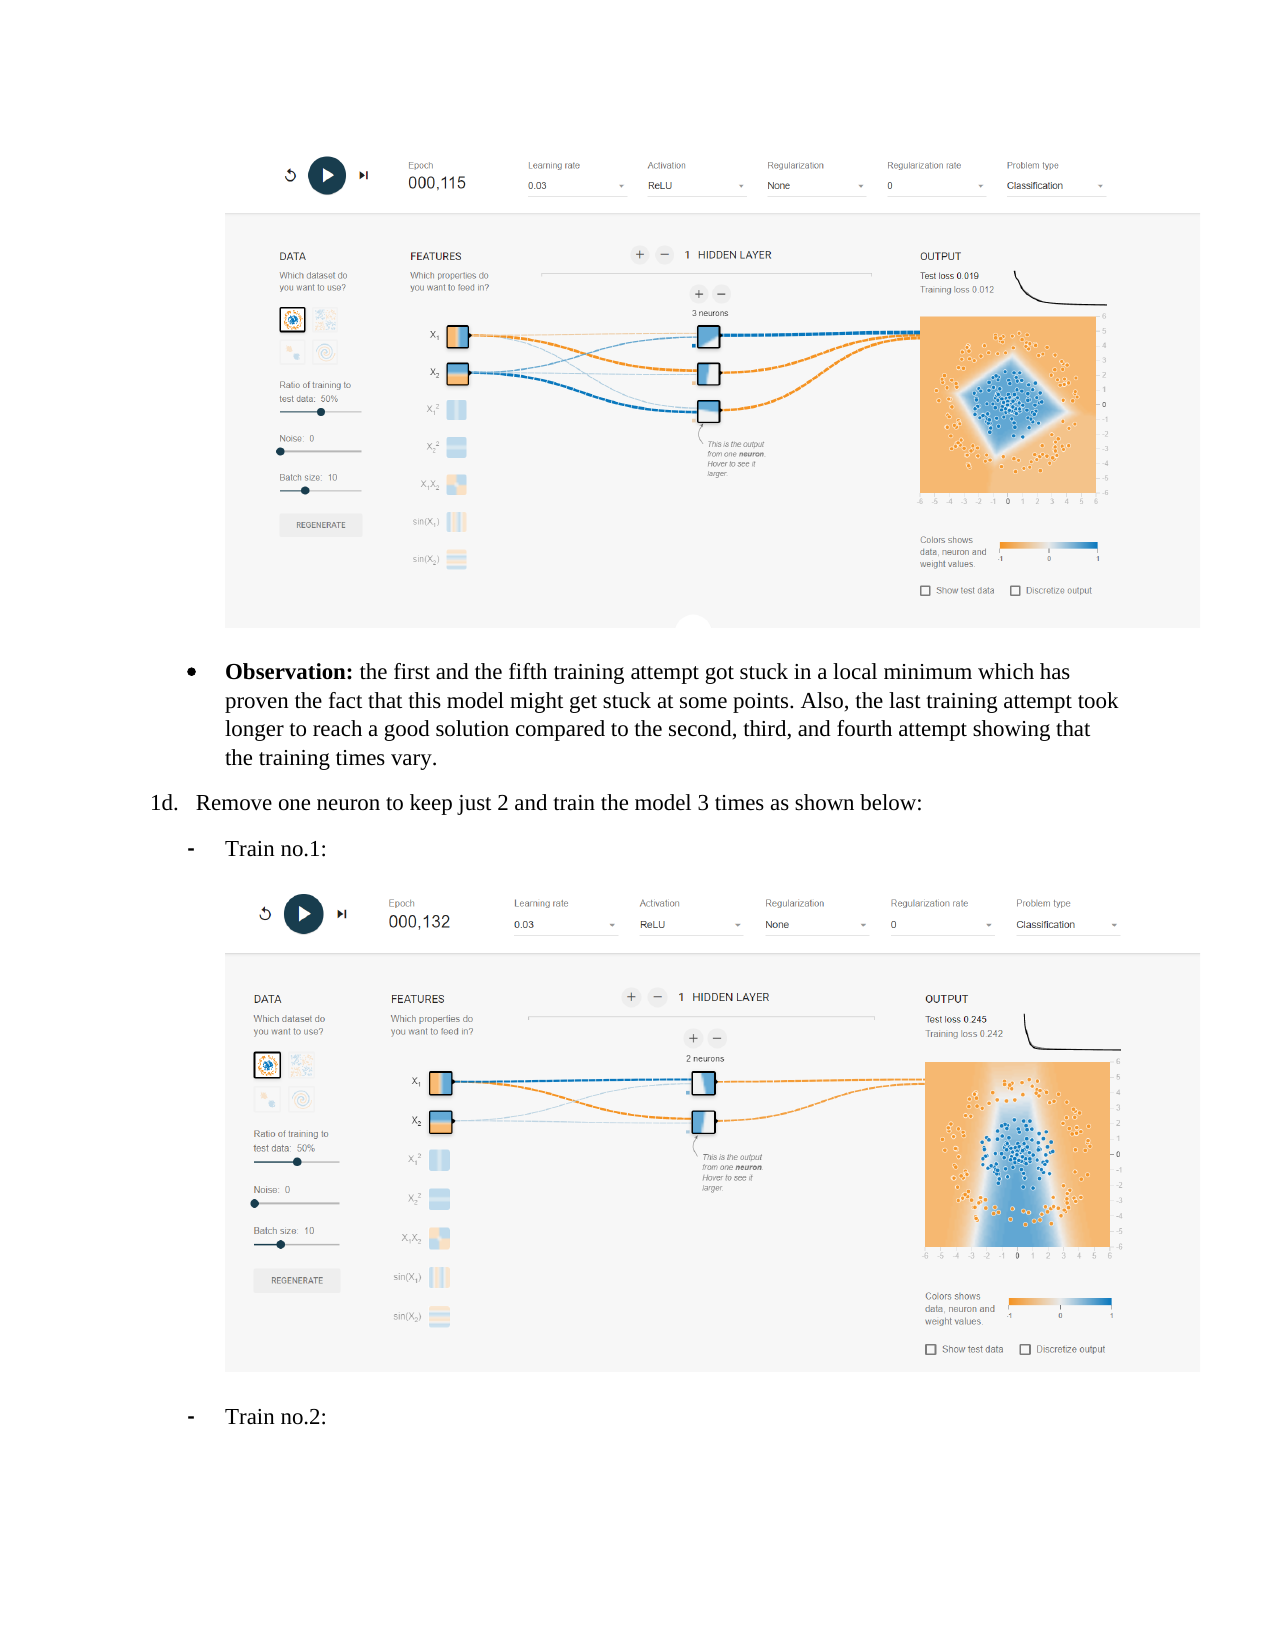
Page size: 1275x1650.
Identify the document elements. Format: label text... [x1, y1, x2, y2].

picture [225, 150, 1200, 628]
list Observation: the first and the fifth training attempt got stuck in a local minimum which has proven the fact that this model might get stuck at some points. Also, the last training attempt took longer to reach a good solution compared to the second, third, and fourth attempt showing that the training times vary. [187, 658, 1125, 770]
picture [225, 892, 1200, 1372]
text 1d. Remove one neuron to keep just 2 and train the model 3 times as shown below: [150, 789, 1125, 815]
list Train no.1: [187, 834, 1125, 862]
list Train no.2: [187, 1402, 1125, 1430]
